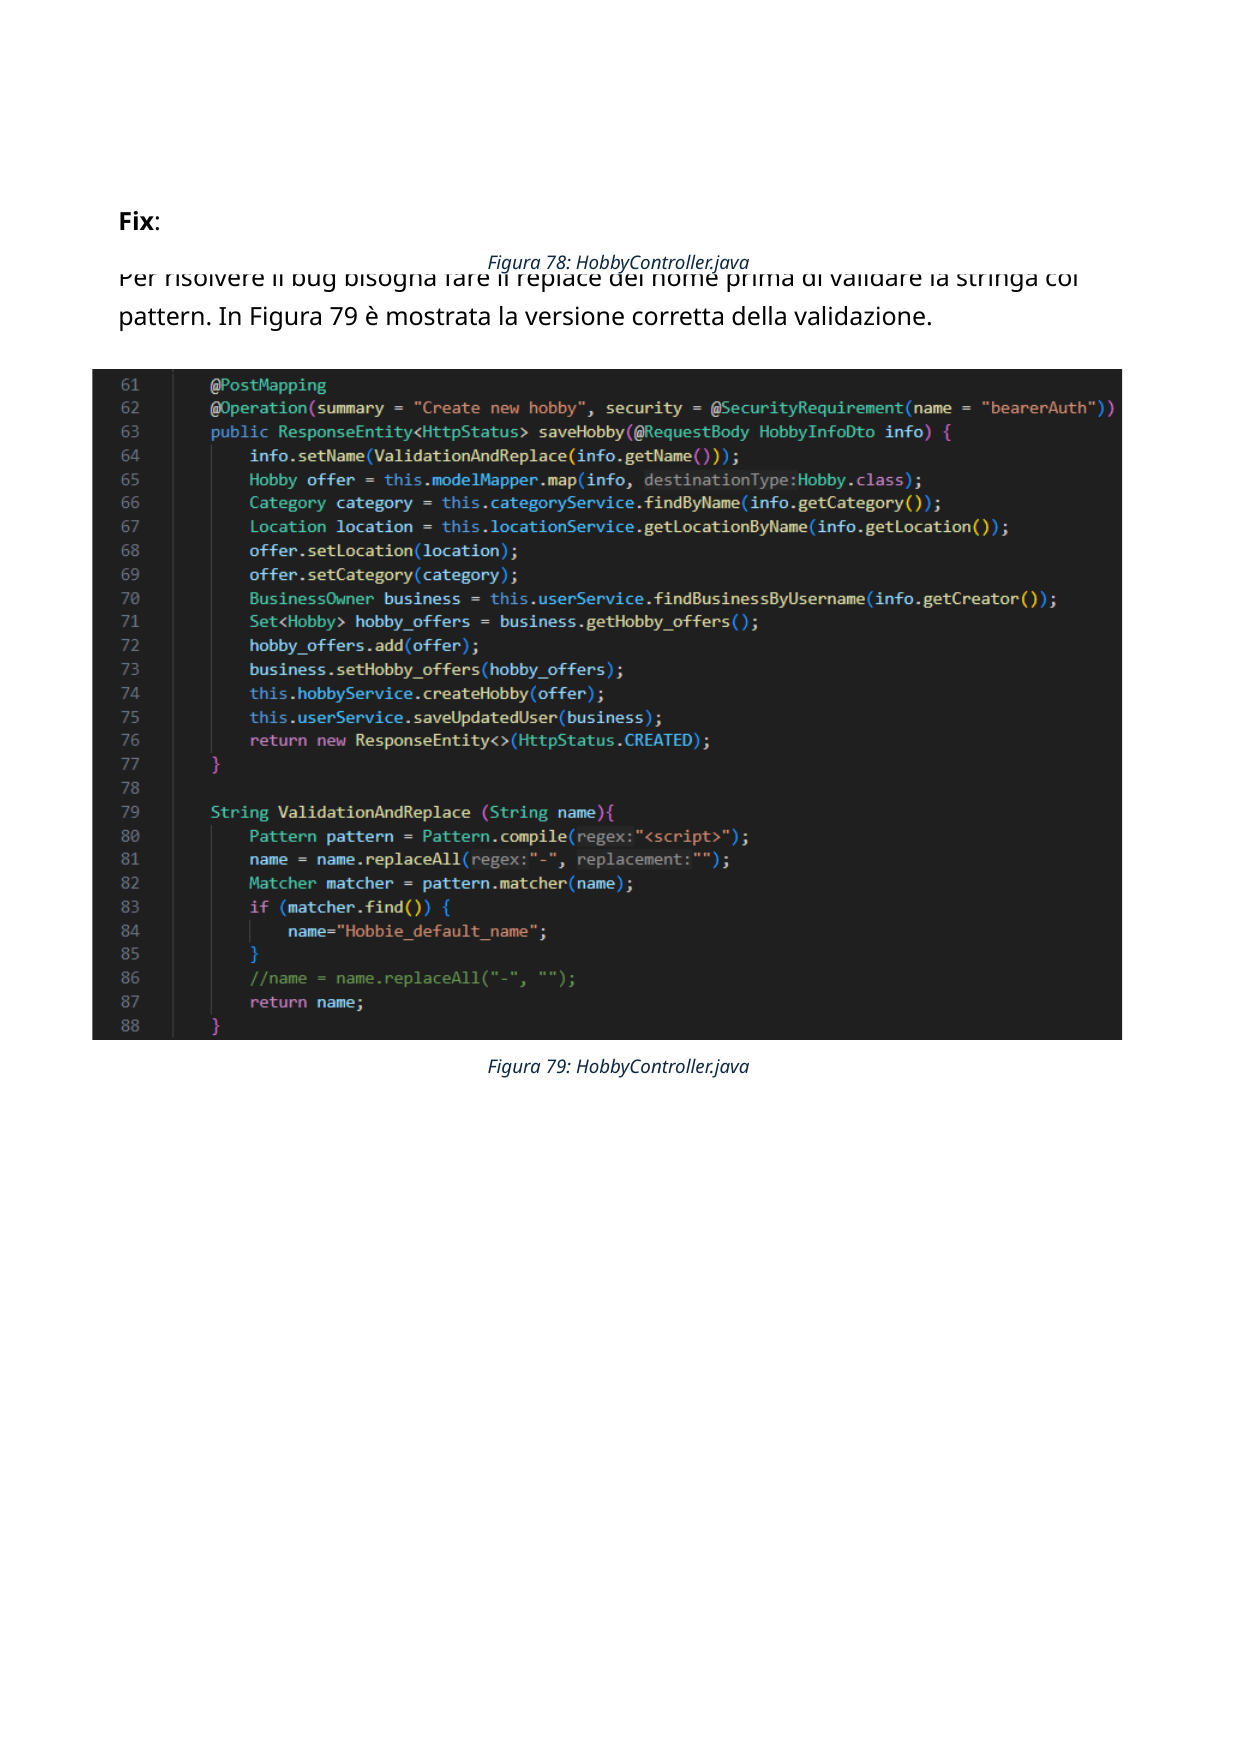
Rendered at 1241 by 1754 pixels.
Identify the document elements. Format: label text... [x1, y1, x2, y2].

text Per risolvere il bug bisogna fare il replace del nome prima di validare la stringa col pattern. In Figura 79 è mostrata la versione corretta della validazione. [118, 259, 1122, 332]
text Fix: [118, 203, 1122, 237]
picture [92, 369, 1123, 1040]
